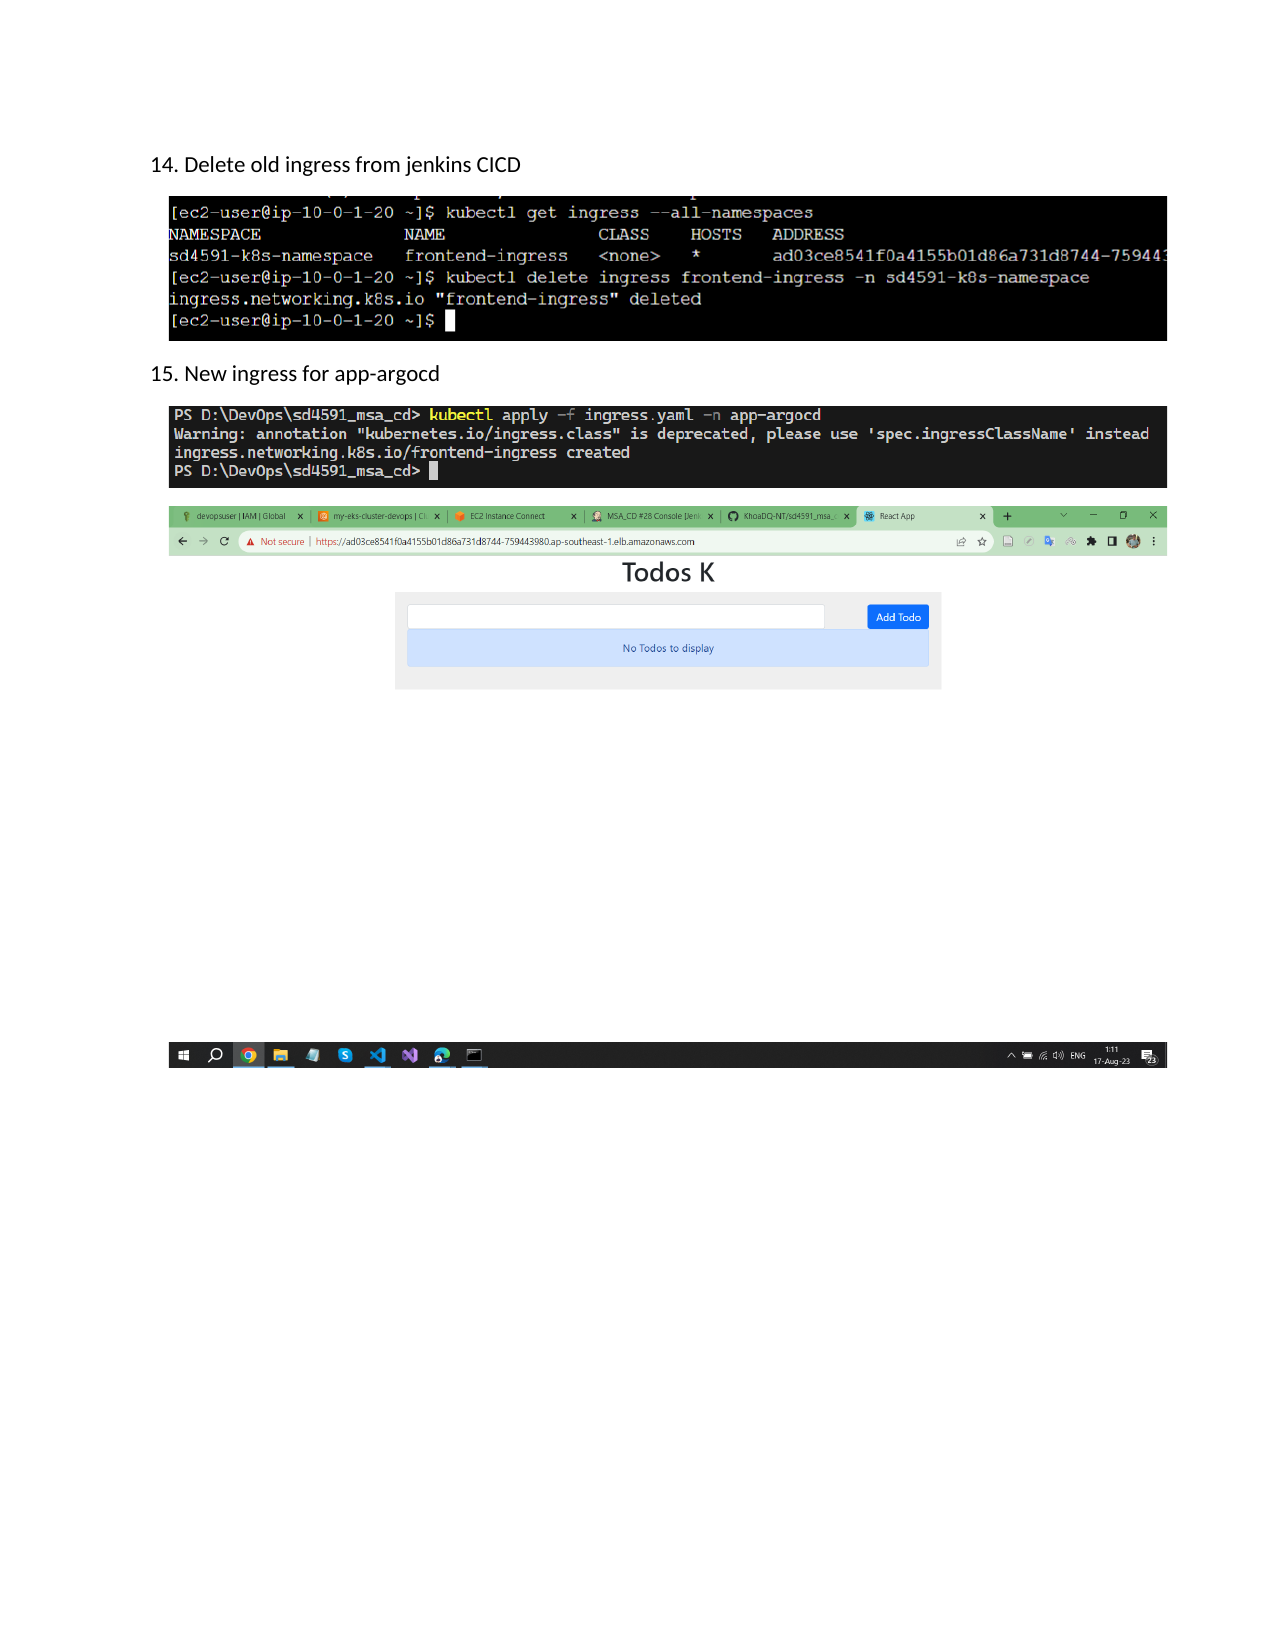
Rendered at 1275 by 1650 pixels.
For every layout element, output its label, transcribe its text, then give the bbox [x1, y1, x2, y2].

text 15. New ingress for app-argocd [150, 359, 1125, 387]
text 14. Delete old ingress from jenkins CICD [150, 150, 1125, 178]
